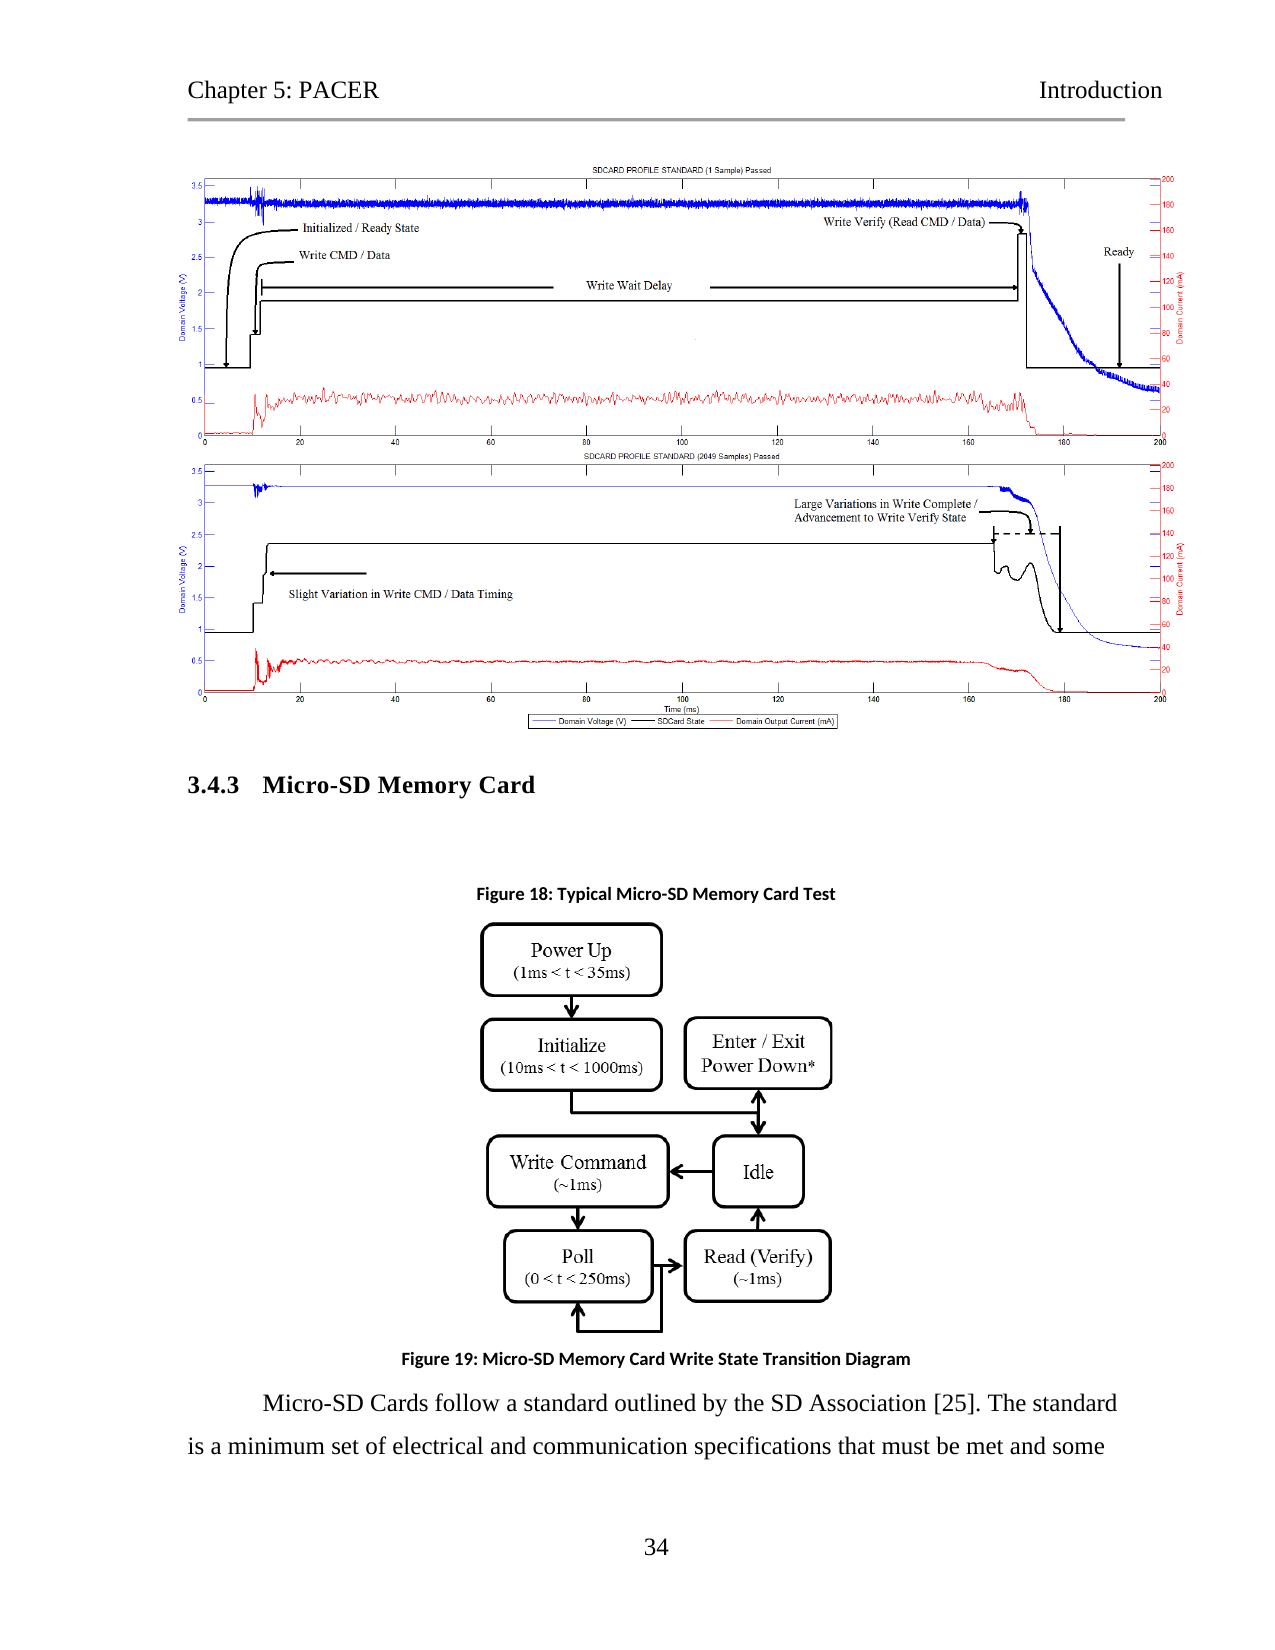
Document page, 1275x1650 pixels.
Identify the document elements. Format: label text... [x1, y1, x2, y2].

subtitle Micro-SD Memory Card [187, 757, 1125, 799]
picture [480, 922, 833, 1333]
picture [113, 161, 1251, 757]
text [187, 1388, 1125, 1460]
